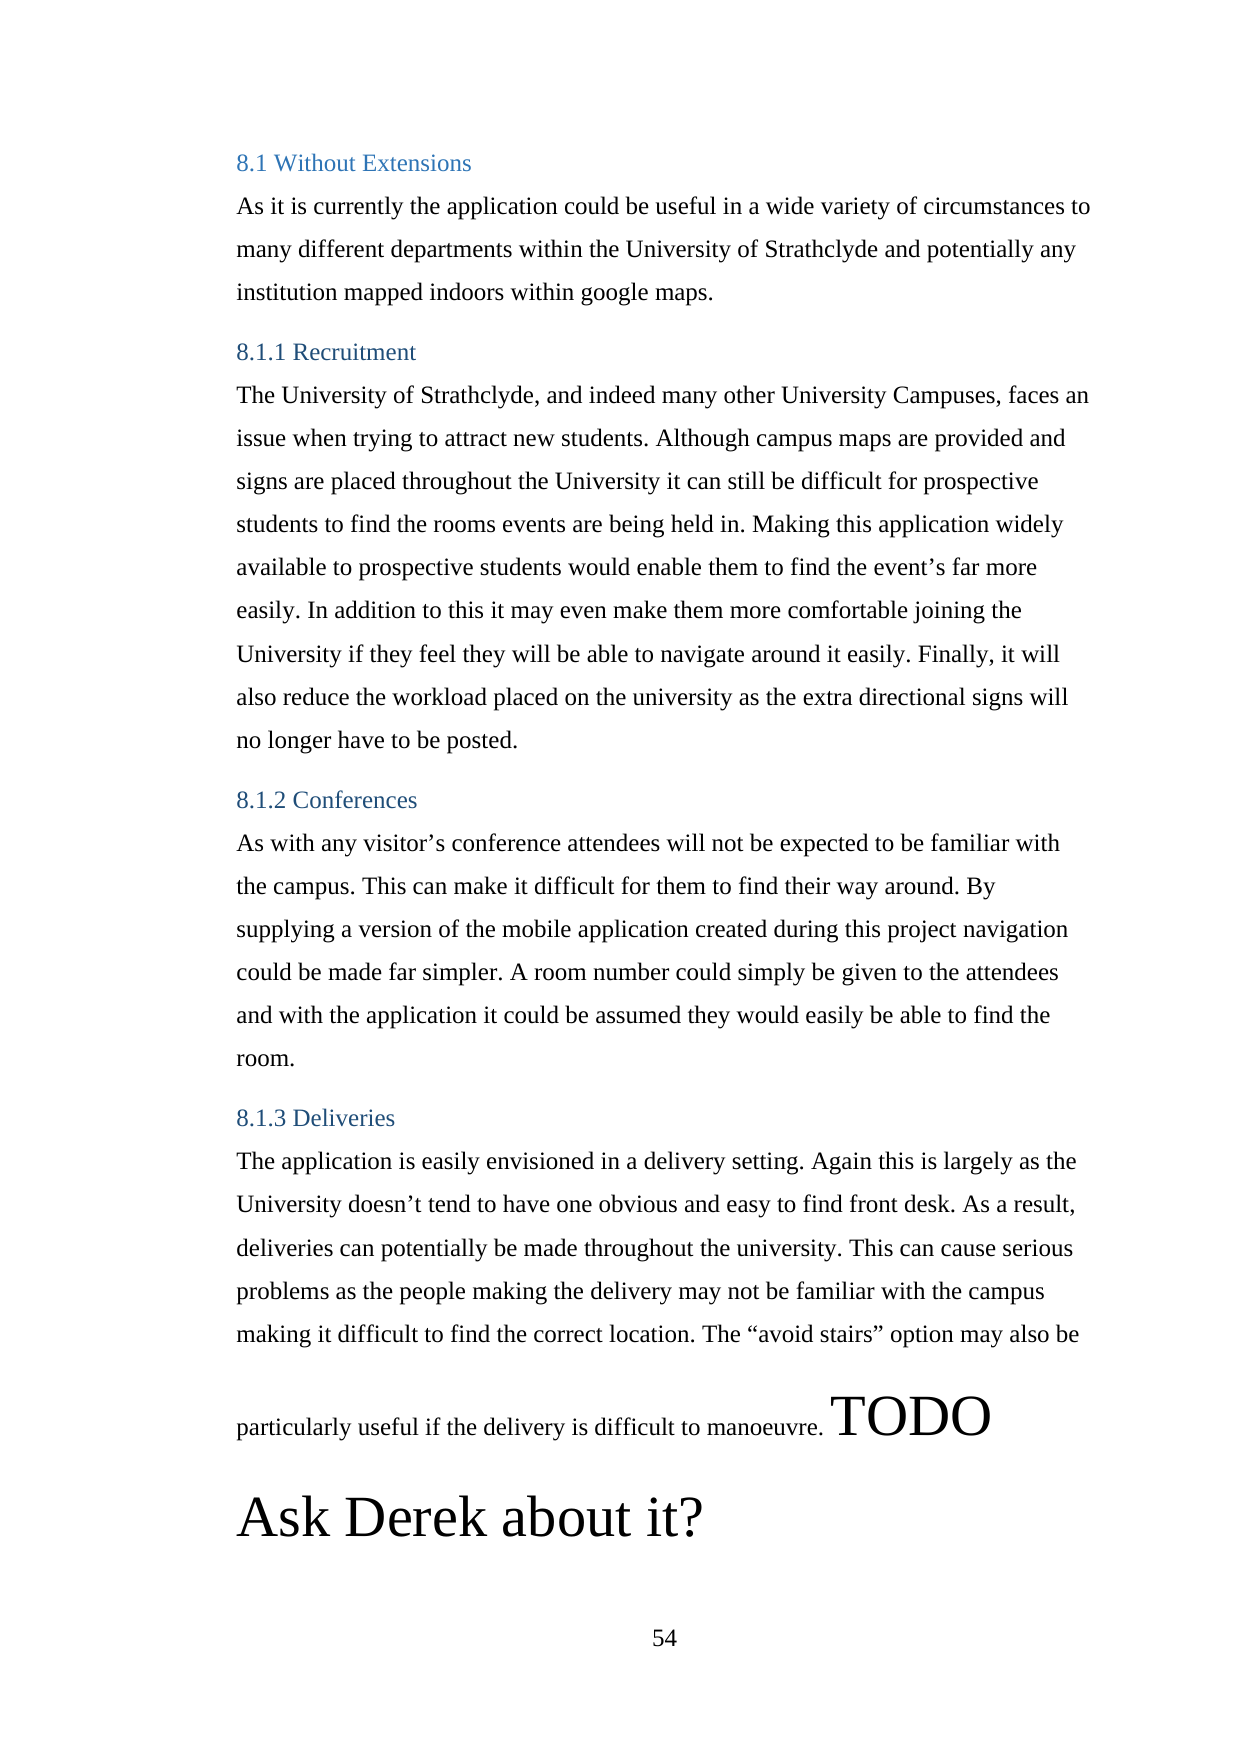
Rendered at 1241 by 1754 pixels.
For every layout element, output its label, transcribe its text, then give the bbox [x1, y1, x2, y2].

subtitle 8.1.3 Deliveries [236, 1103, 1092, 1132]
text The University of Strathclyde, and indeed many other University Campuses, faces an issue when trying to attract new students. Although campus maps are provided and signs are placed throughout the University it can still be difficult for prospective students to find the rooms events are being held in. Making this application widely available to prospective students would enable them to find the event’s far more easily. In addition to this it may even make them more comfortable joining the University if they feel they will be able to navigate around it easily. Finally, it will also reduce the workload placed on the university as the extra directional signs will no longer have to be posted. [236, 380, 1092, 754]
text As with any visitor’s conference attendees will not be expected to be familiar with the campus. This can make it difficult for them to find their way around. By supplying a version of the mobile application created during this project navigation could be made far simpler. A room number could simply be given to the attendees and with the application it could be assumed they would easily be able to find the room. [236, 828, 1092, 1072]
subtitle 8.1.1 Recruitment [236, 337, 1092, 366]
subtitle 8.1 Without Extensions [236, 148, 1092, 176]
text The application is easily envisioned in a delivery setting. Again this is largely as the University doesn’t tend to have one obvious and easy to find front desk. As a result, deliveries can potentially be made throughout the university. This can cause serious problems as the people making the delivery may not be familiar with the campus making it difficult to find the correct location. The “avoid stairs” option may also be particularly useful if the delivery is difficult to manoeuvre. TODO Ask Derek about it? [236, 1146, 1092, 1549]
subtitle 8.1.2 Conferences [236, 785, 1092, 813]
text As it is currently the application could be useful in a wide variety of circumstances to many different departments within the University of Strathclyde and potentially any institution mapped indoors within google maps. [236, 191, 1092, 306]
